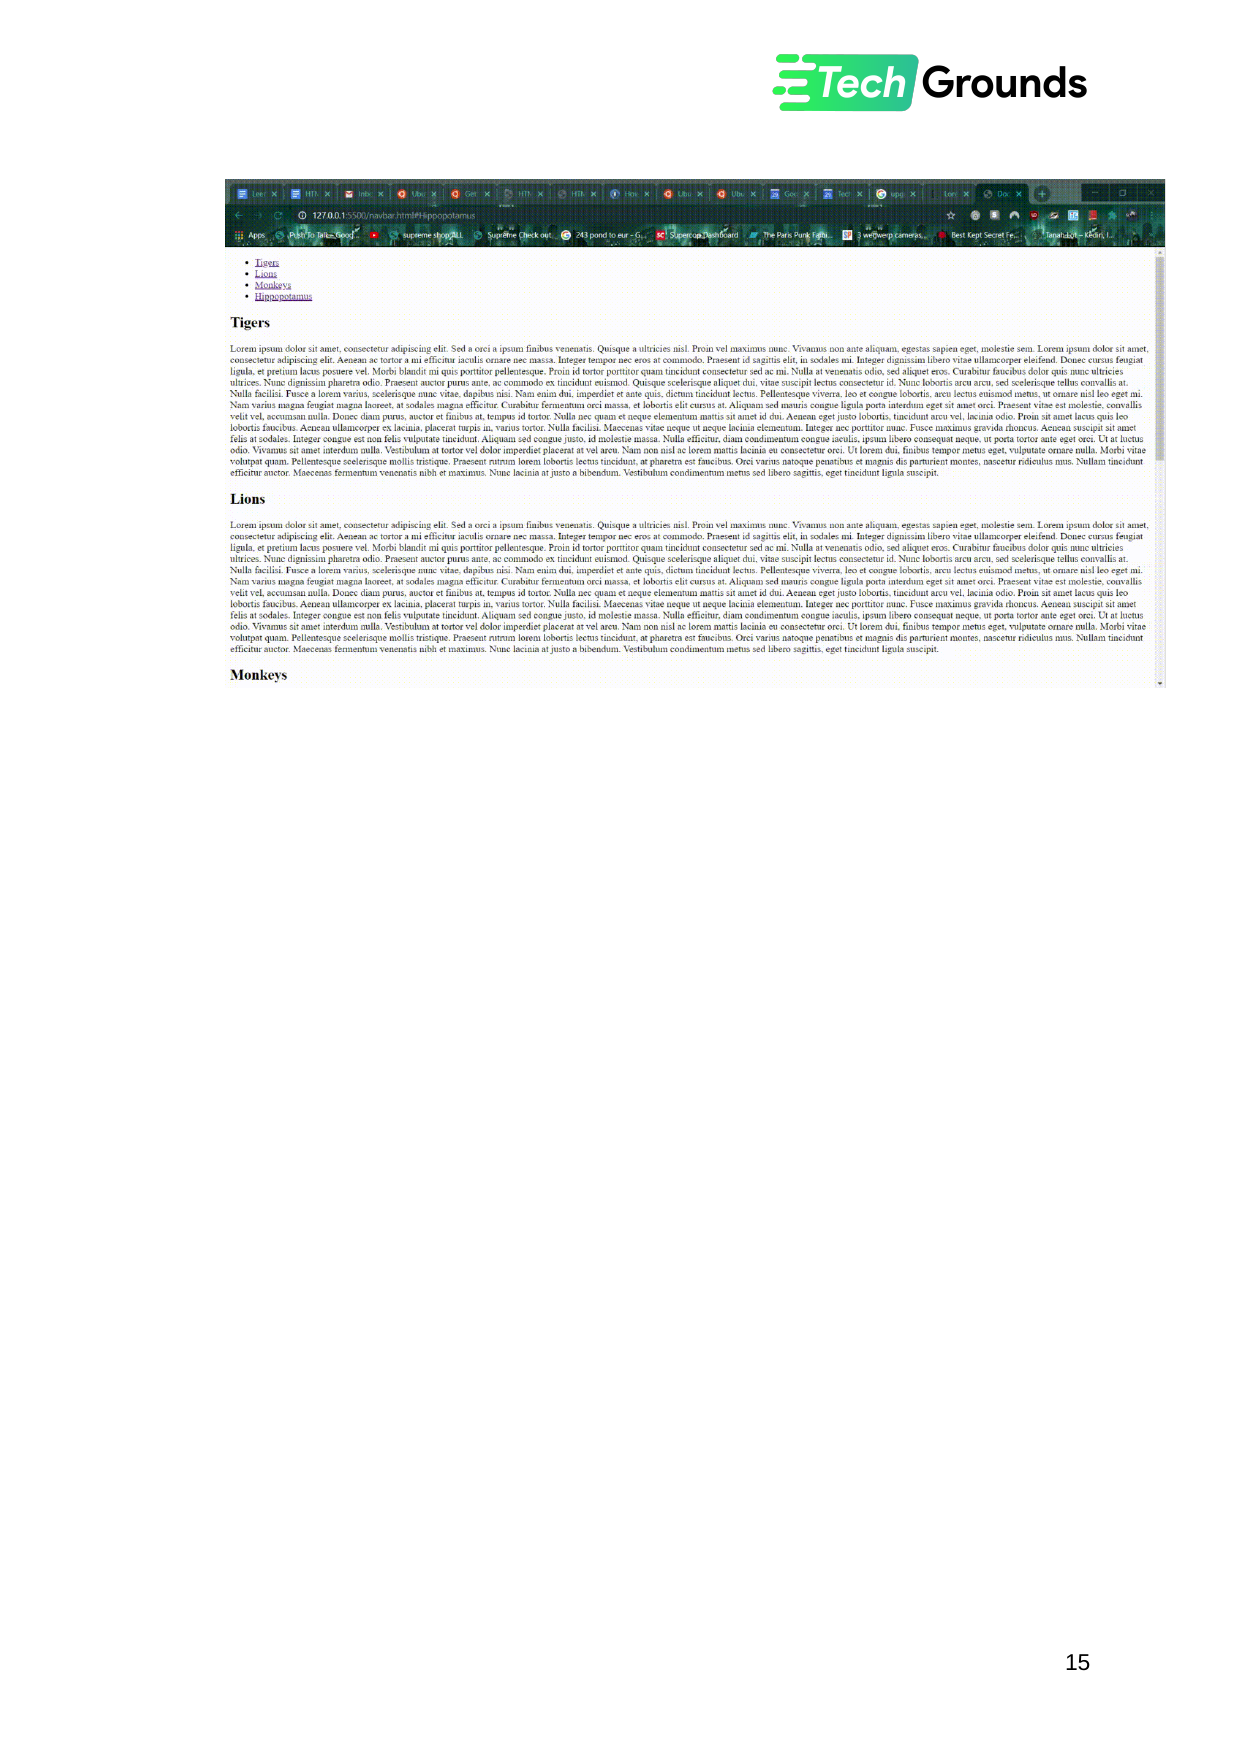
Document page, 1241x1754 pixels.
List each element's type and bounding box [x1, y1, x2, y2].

list [187, 150, 1090, 688]
picture [225, 179, 1166, 688]
picture [769, 40, 1091, 126]
